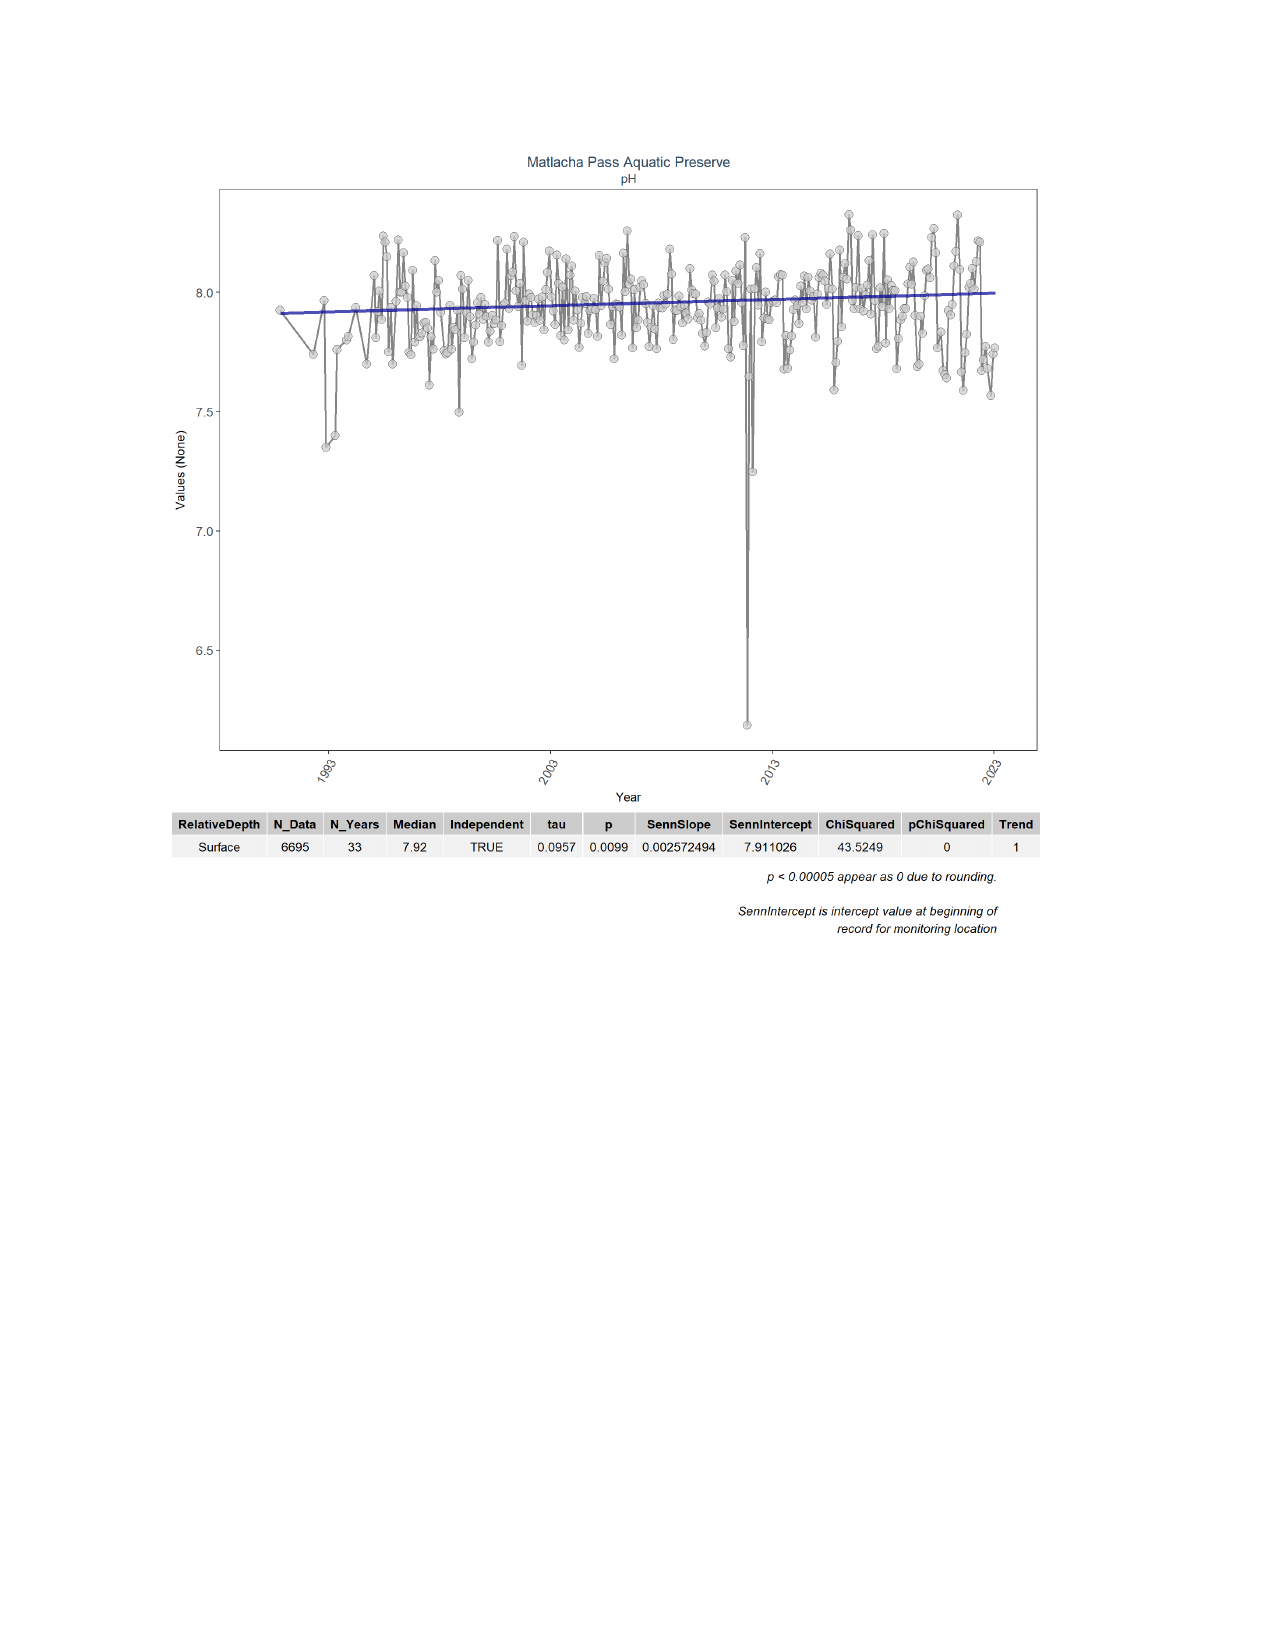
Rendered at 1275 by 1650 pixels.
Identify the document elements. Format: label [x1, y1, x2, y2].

picture [168, 150, 1044, 938]
